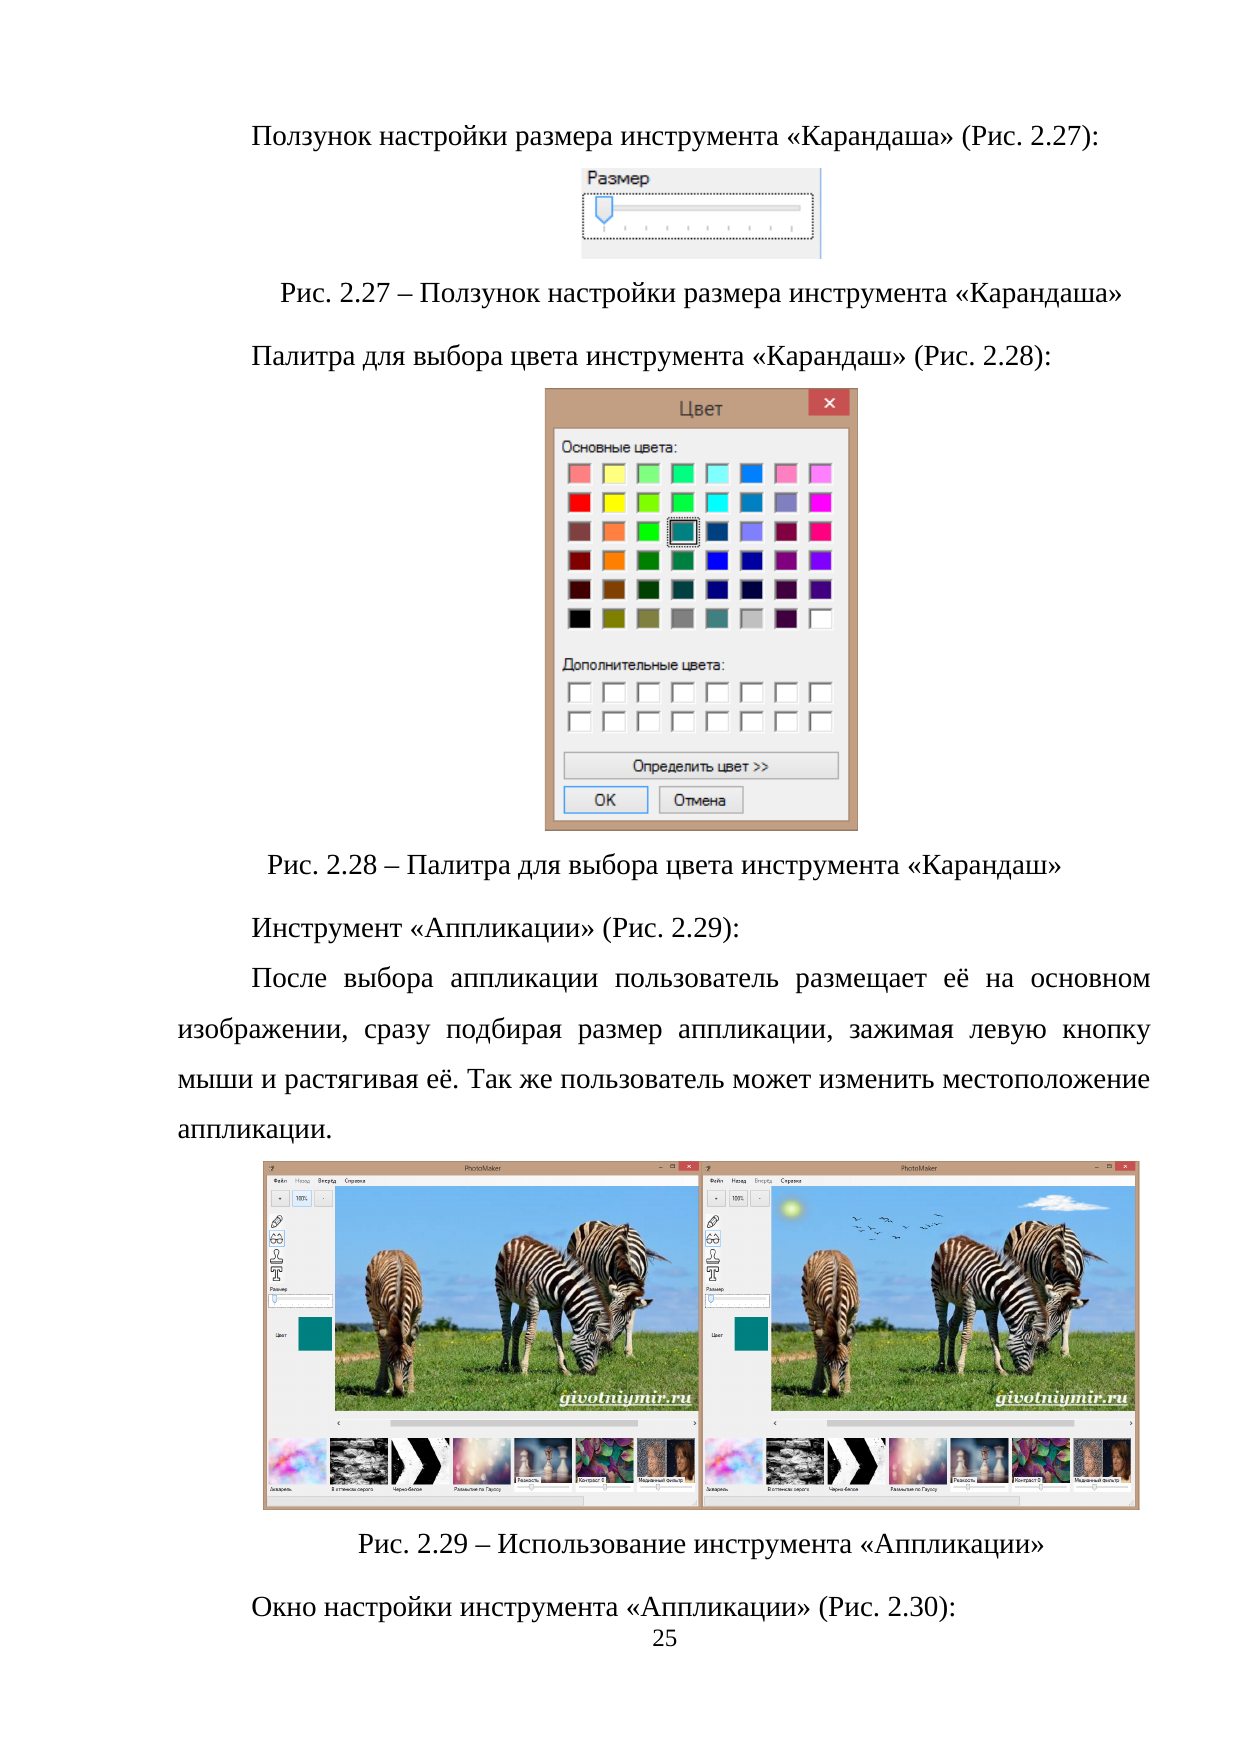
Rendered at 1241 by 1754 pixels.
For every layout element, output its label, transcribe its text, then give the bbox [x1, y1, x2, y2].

text Окно настройки инструмента «Аппликации» (Рис. 2.30): [177, 1589, 1152, 1622]
text Инструмент «Аппликации» (Рис. 2.29): [177, 910, 1152, 944]
text Палитра для выбора цвета инструмента «Карандаш» (Рис. 2.28): [177, 338, 1152, 372]
text Ползунок настройки размера инструмента «Карандаша» (Рис. 2.27): [177, 118, 1152, 152]
picture [581, 168, 822, 259]
text Рис. 2.29 – Использование инструмента «Аппликации» [177, 1526, 1152, 1560]
text После выбора аппликации пользователь размещает её на основном изображении, сразу подбирая размер аппликации, зажимая левую кнопку мыши и растягивая её. Так же пользователь может изменить местоположение аппликации. [177, 961, 1152, 1145]
picture [263, 1161, 1140, 1510]
picture [544, 388, 858, 831]
text Рис. 2.27 – Ползунок настройки размера инструмента «Карандаша» [177, 275, 1152, 309]
